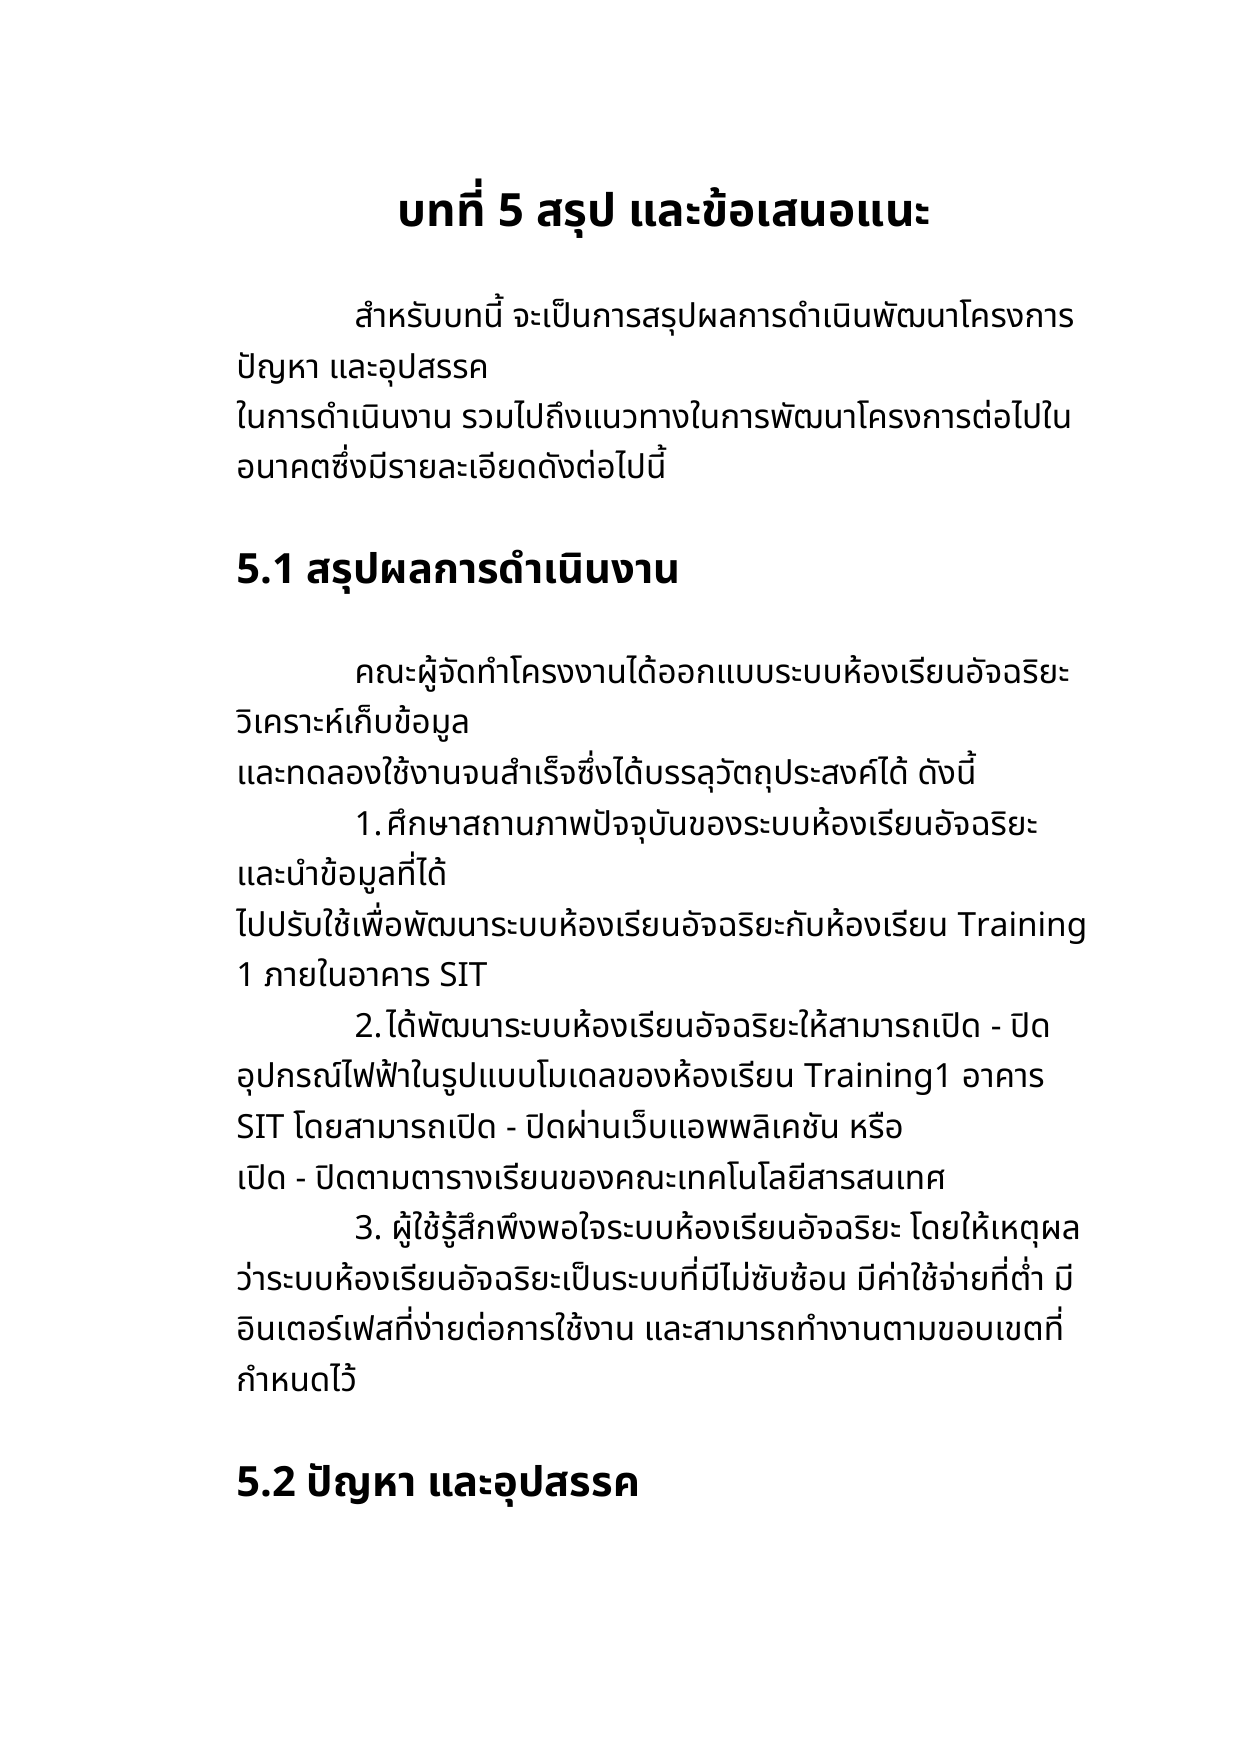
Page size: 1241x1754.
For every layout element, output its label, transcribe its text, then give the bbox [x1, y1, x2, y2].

text สำหรับบทนี้ จะเป็นการสรุปผลการดำเนินพัฒนาโครงการ ปัญหา และอุปสรรค ในการดำเนินงาน รวมไปถึงแนวทางในการพัฒนาโครงการต่อไปในอนาคตซึ่งมีรายละเอียดดังต่อไปนี้ [236, 292, 1092, 494]
text 2. ได้พัฒนาระบบห้องเรียนอัจฉริยะให้สามารถเปิด - ปิดอุปกรณ์ไฟฟ้าในรูปแบบโมเดลของห้องเรียน Training1 อาคาร SIT โดยสามารถเปิด - ปิดผ่านเว็บแอพพลิเคชัน หรือ เปิด - ปิดตามตารางเรียนของคณะเทคโนโลยีสารสนเทศ [236, 1002, 1092, 1204]
text 5.2 ปัญหา และอุปสรรค [236, 1451, 1092, 1515]
text บทที่ 5 สรุป และข้อเสนอแนะ [236, 177, 1092, 247]
text 1. ศึกษาสถานภาพปัจจุบันของระบบห้องเรียนอัจฉริยะ และนำข้อมูลที่ได้ ไปปรับใช้เพื่อพัฒนาระบบห้องเรียนอัจฉริยะกับห้องเรียน Training 1 ภายในอาคาร SIT [236, 799, 1092, 1002]
text คณะผู้จัดทำโครงงานได้ออกแบบระบบห้องเรียนอัจฉริยะ วิเคราะห์เก็บข้อมูล และทดลองใช้งานจนสำเร็จซึ่งได้บรรลุวัตถุประสงค์ได้ ดังนี้ [236, 648, 1092, 799]
text 3. ผู้ใช้รู้สึกพึงพอใจระบบห้องเรียนอัจฉริยะ โดยให้เหตุผลว่าระบบห้องเรียนอัจฉริยะเป็นระบบที่มีไม่ซับซ้อน มีค่าใช้จ่ายที่ต่ำ มีอินเตอร์เฟสที่ง่ายต่อการใช้งาน และสามารถทำงานตามขอบเขตที่กำหนดไว้ [236, 1204, 1092, 1406]
text 5.1 สรุปผลการดำเนินงาน [236, 539, 1092, 603]
